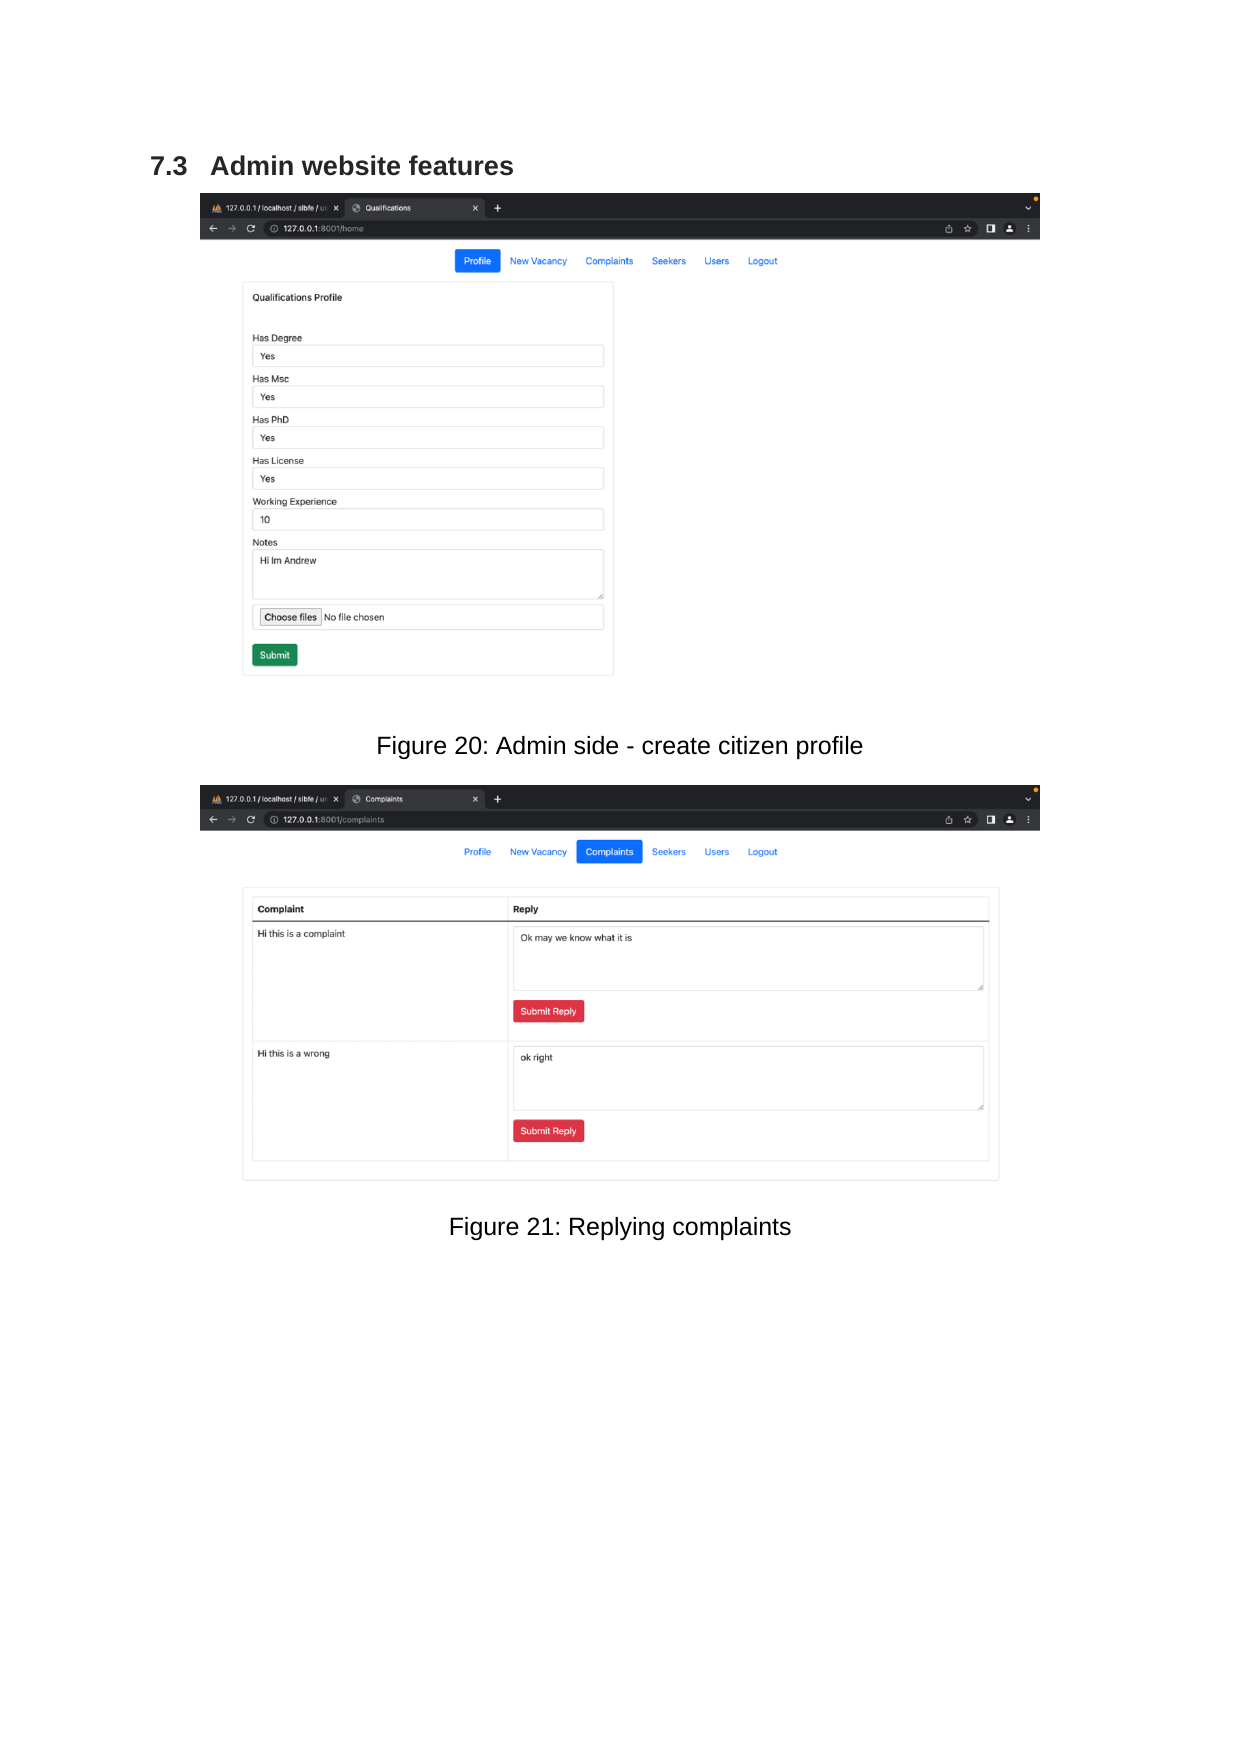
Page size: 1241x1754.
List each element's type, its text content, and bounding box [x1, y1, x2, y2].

picture [200, 785, 1040, 1199]
text Figure 21: Replying complaints [150, 1212, 1090, 1240]
picture [200, 193, 1040, 719]
subtitle Admin website features [150, 150, 1090, 181]
text Figure 20: Admin side - create citizen profile [150, 731, 1090, 760]
